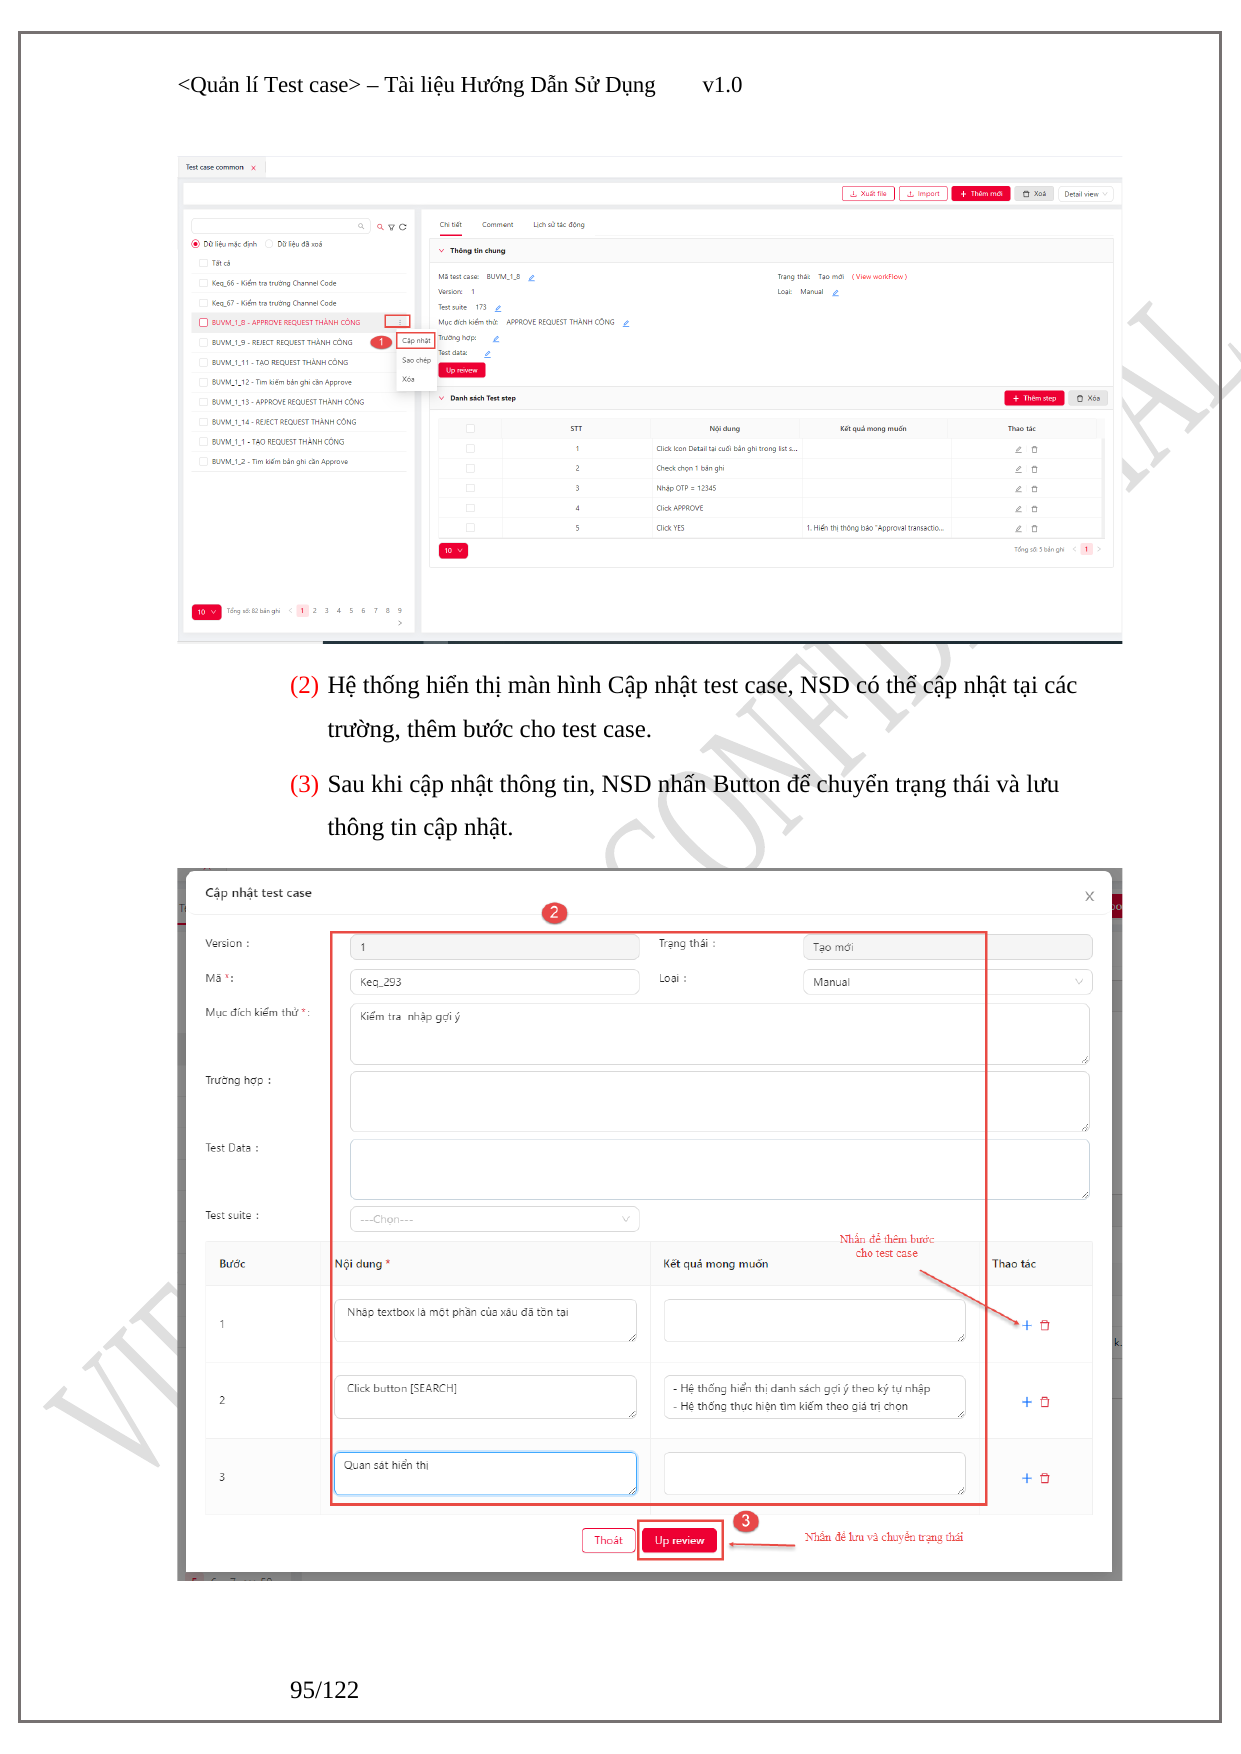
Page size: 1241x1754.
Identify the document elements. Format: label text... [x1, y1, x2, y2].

list Sau khi cập nhật thông tin, NSD nhấn Button để chuyển trạng thái và lưu thông tin cập nhật. [290, 769, 1121, 841]
list Hệ thống hiển thị màn hình Cập nhật test case, NSD có thể cập nhật tại các trường, thêm bước cho test case. [290, 671, 1121, 742]
picture [177, 868, 1123, 1581]
picture [177, 156, 1123, 644]
